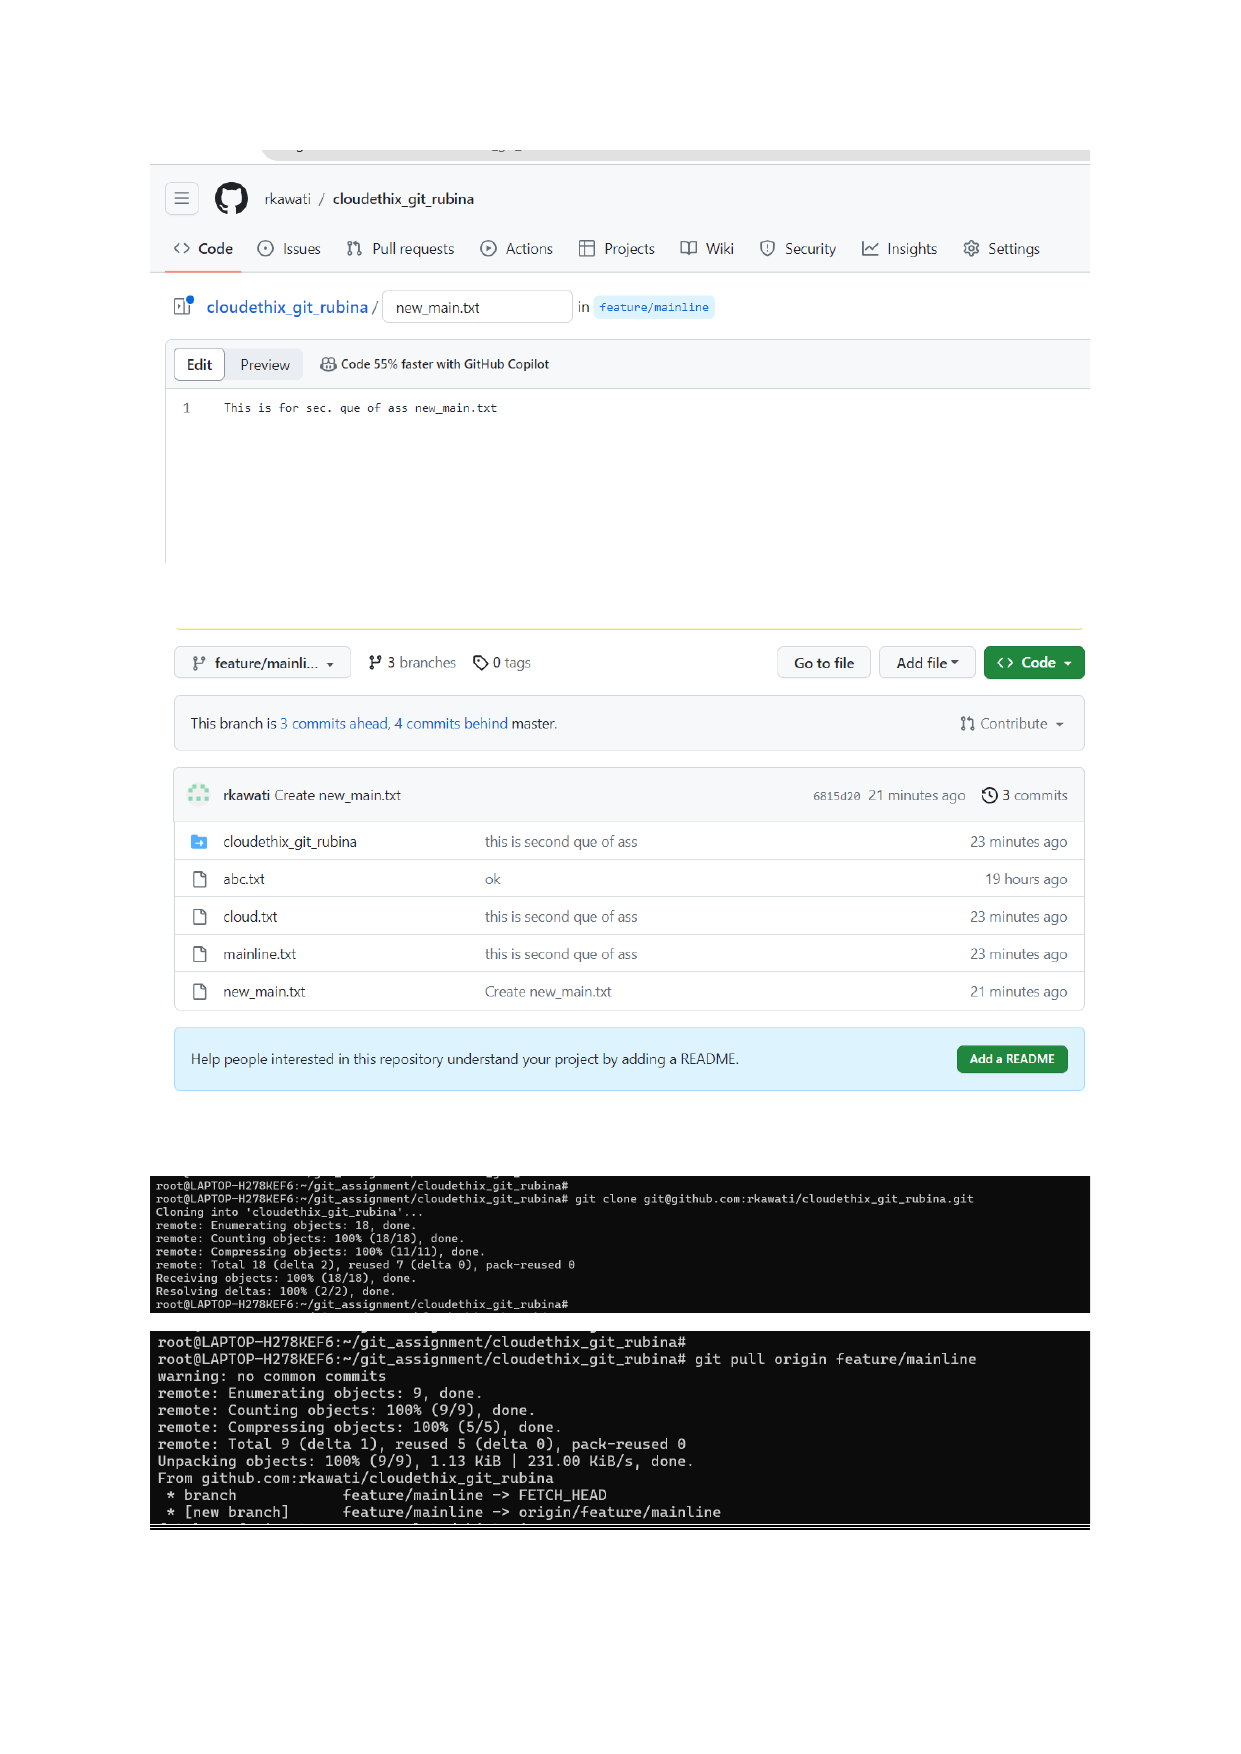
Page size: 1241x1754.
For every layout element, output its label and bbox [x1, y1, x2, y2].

picture [150, 150, 1091, 563]
picture [150, 1176, 1091, 1313]
picture [150, 628, 1091, 1111]
picture [150, 1331, 1091, 1524]
